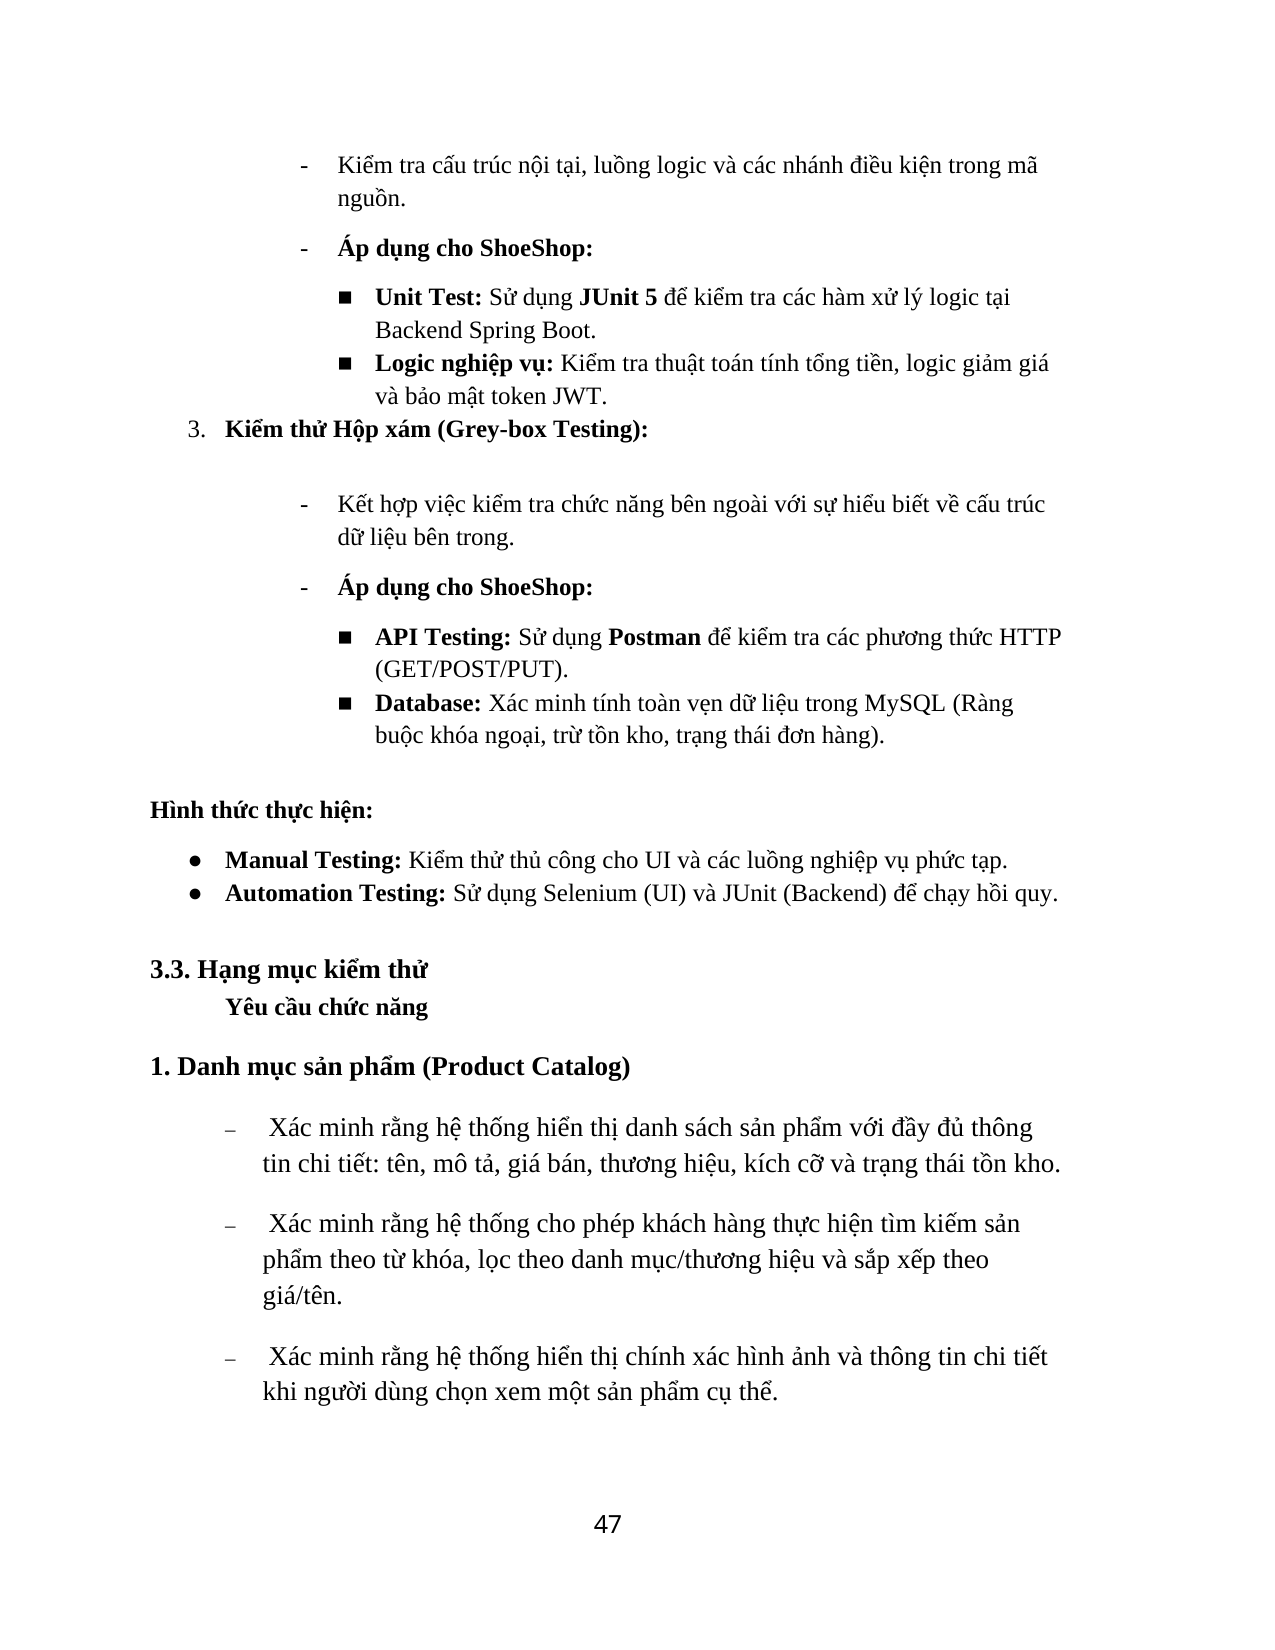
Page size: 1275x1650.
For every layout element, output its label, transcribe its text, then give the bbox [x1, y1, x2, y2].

text - Áp dụng cho ShoeShop: [300, 233, 1065, 261]
list Manual Testing: Kiểm thử thủ công cho UI và các luồng nghiệp vụ phức tạp. [187, 845, 1065, 874]
text - Kiểm tra cấu trúc nội tại, luồng logic và các nhánh điều kiện trong mã nguồn. [300, 150, 1065, 212]
text 1. Danh mục sản phẩm (Product Catalog) [150, 1050, 1065, 1081]
text Hình thức thực hiện: [150, 795, 1065, 824]
text Yêu cầu chức năng [225, 992, 1065, 1021]
list Unit Test: Sử dụng JUnit 5 để kiểm tra các hàm xử lý logic tại Backend Spring Boot. [337, 282, 1065, 344]
list Automation Testing: Sử dụng Selenium (UI) và JUnit (Backend) để chạy hồi quy. [187, 878, 1065, 907]
subtitle 3.3. Hạng mục kiểm thử [150, 953, 1065, 984]
list Database: Xác minh tính toàn vẹn dữ liệu trong MySQL (Ràng buộc khóa ngoại, trừ tồn kho, trạng thái đơn hàng). [337, 688, 1065, 749]
list API Testing: Sử dụng Postman để kiểm tra các phương thức HTTP (GET/POST/PUT). [337, 622, 1065, 683]
text – Xác minh rằng hệ thống hiển thị danh sách sản phẩm với đầy đủ thông tin chi tiết: tên, mô tả, giá bán, thương hiệu, kích cỡ và trạng thái tồn kho. [225, 1111, 1065, 1178]
text – Xác minh rằng hệ thống cho phép khách hàng thực hiện tìm kiếm sản phẩm theo từ khóa, lọc theo danh mục/thương hiệu và sắp xếp theo giá/tên. [225, 1207, 1065, 1310]
text – Xác minh rằng hệ thống hiển thị chính xác hình ảnh và thông tin chi tiết khi người dùng chọn xem một sản phẩm cụ thể. [225, 1339, 1065, 1406]
text - Áp dụng cho ShoeShop: [300, 572, 1065, 601]
list Logic nghiệp vụ: Kiểm tra thuật toán tính tổng tiền, logic giảm giá và bảo mật token JWT. [337, 348, 1065, 410]
list Kiểm thử Hộp xám (Grey-box Testing): [187, 414, 1065, 443]
text - Kết hợp việc kiểm tra chức năng bên ngoài với sự hiểu biết về cấu trúc dữ liệu bên trong. [300, 489, 1065, 551]
